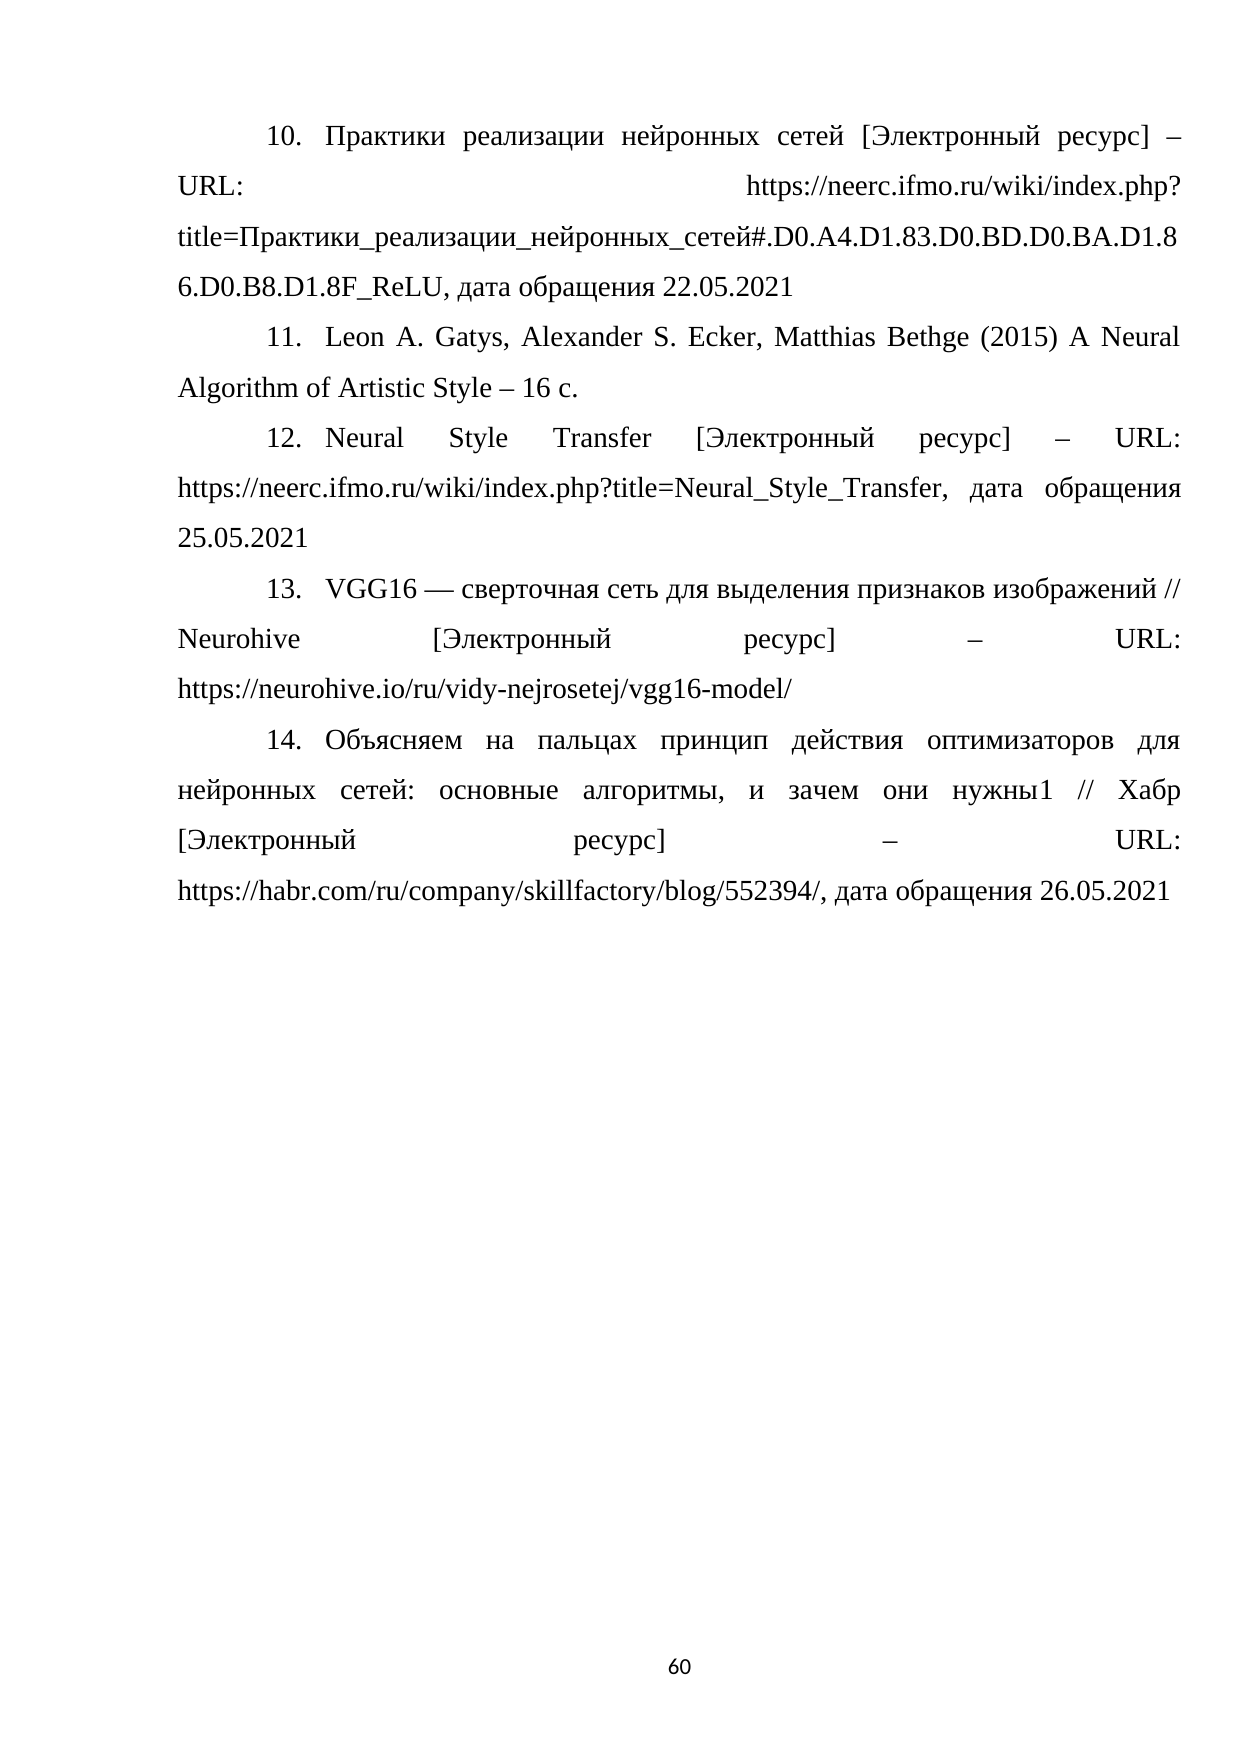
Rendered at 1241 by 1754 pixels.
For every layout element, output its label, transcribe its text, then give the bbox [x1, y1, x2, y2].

list Leon A. Gatys, Alexander S. Ecker, Matthias Bethge (2015) A Neural Algorithm of Artistic Style – 16 с. [177, 319, 1181, 403]
list Объясняем на пальцах принцип действия оптимизаторов для нейронных сетей: основные алгоритмы, и зачем они нужны1 // Хабр [Электронный ресурс] – URL: https://habr.com/ru/company/skillfactory/blog/552394/, дата обращения 26.05.2021 [177, 722, 1181, 906]
list Neural Style Transfer [Электронный ресурс] – URL: https://neerc.ifmo.ru/wiki/index.php?title=Neural_Style_Transfer, дата обращения 25.05.2021 [177, 420, 1181, 554]
list VGG16 — сверточная сеть для выделения признаков изображений // Neurohive [Электронный ресурс] – URL: https://neurohive.io/ru/vidy-nejrosetej/vgg16-model/ [177, 571, 1181, 705]
list Практики реализации нейронных сетей [Электронный ресурс] – URL: https://neerc.ifmo.ru/wiki/index.php?title=Практики_реализации_нейронных_сетей#.D0.A4.D1.83.D0.BD.D0.BA.D1.86.D0.B8.D1.8F_ReLU, дата обращения 22.05.2021 [177, 118, 1181, 303]
